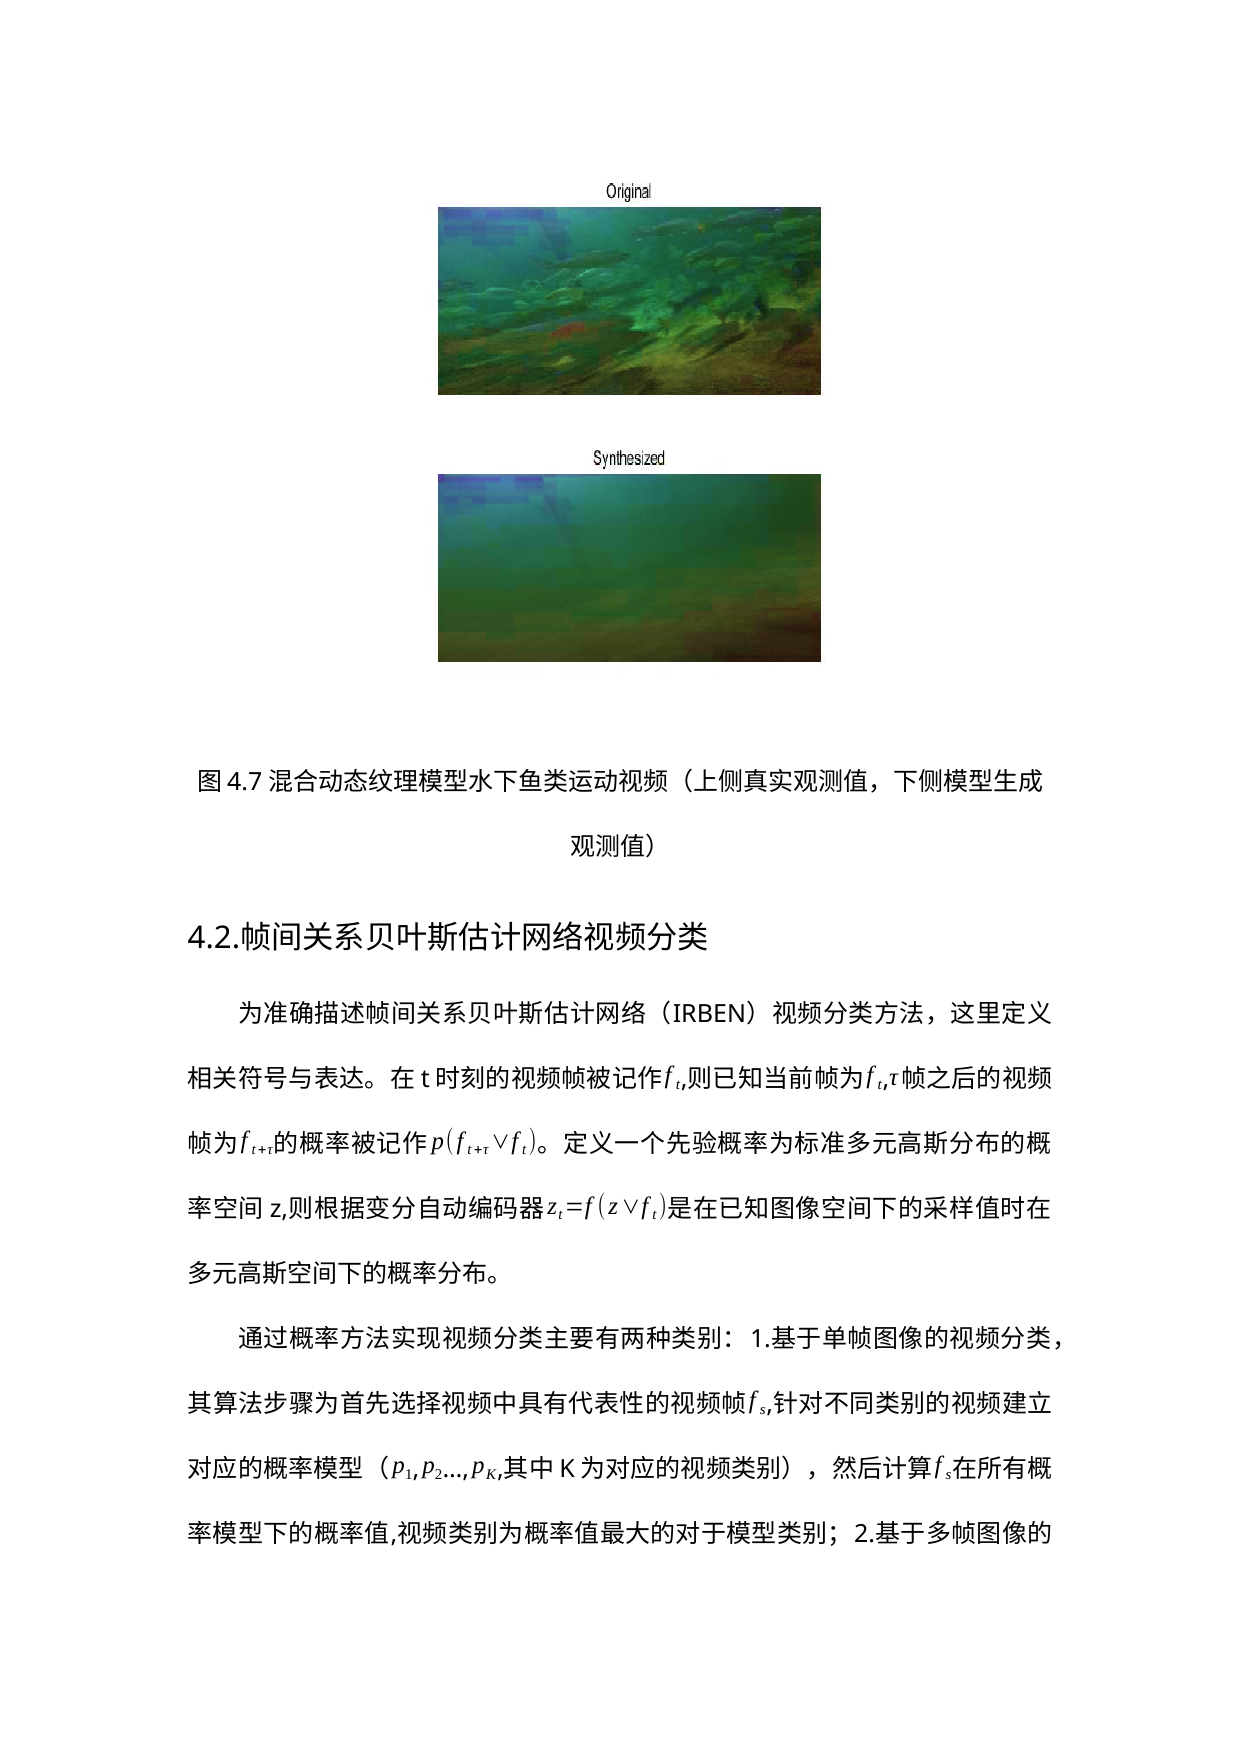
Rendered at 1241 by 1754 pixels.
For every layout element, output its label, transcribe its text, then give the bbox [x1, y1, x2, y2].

picture [373, 162, 867, 724]
text 为准确描述帧间关系贝叶斯估计网络（IRBEN）视频分类方法，这里定义相关符号与表达。在t时刻的视频帧被记作,则已知当前帧为,帧之后的视频帧为的概率被记作。定义一个先验概率为标准多元高斯分布的概率空间z,则根据变分自动编码器是在已知图像空间下的采样值时在多元高斯空间下的概率分布。 [187, 979, 1053, 1304]
text 图4.7 混合动态纹理模型水下鱼类运动视频（上侧真实观测值，下侧模型生成观测值） [187, 747, 1053, 877]
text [187, 1304, 1053, 1564]
list 4.2.帧间关系贝叶斯估计网络视频分类 [187, 902, 1053, 967]
